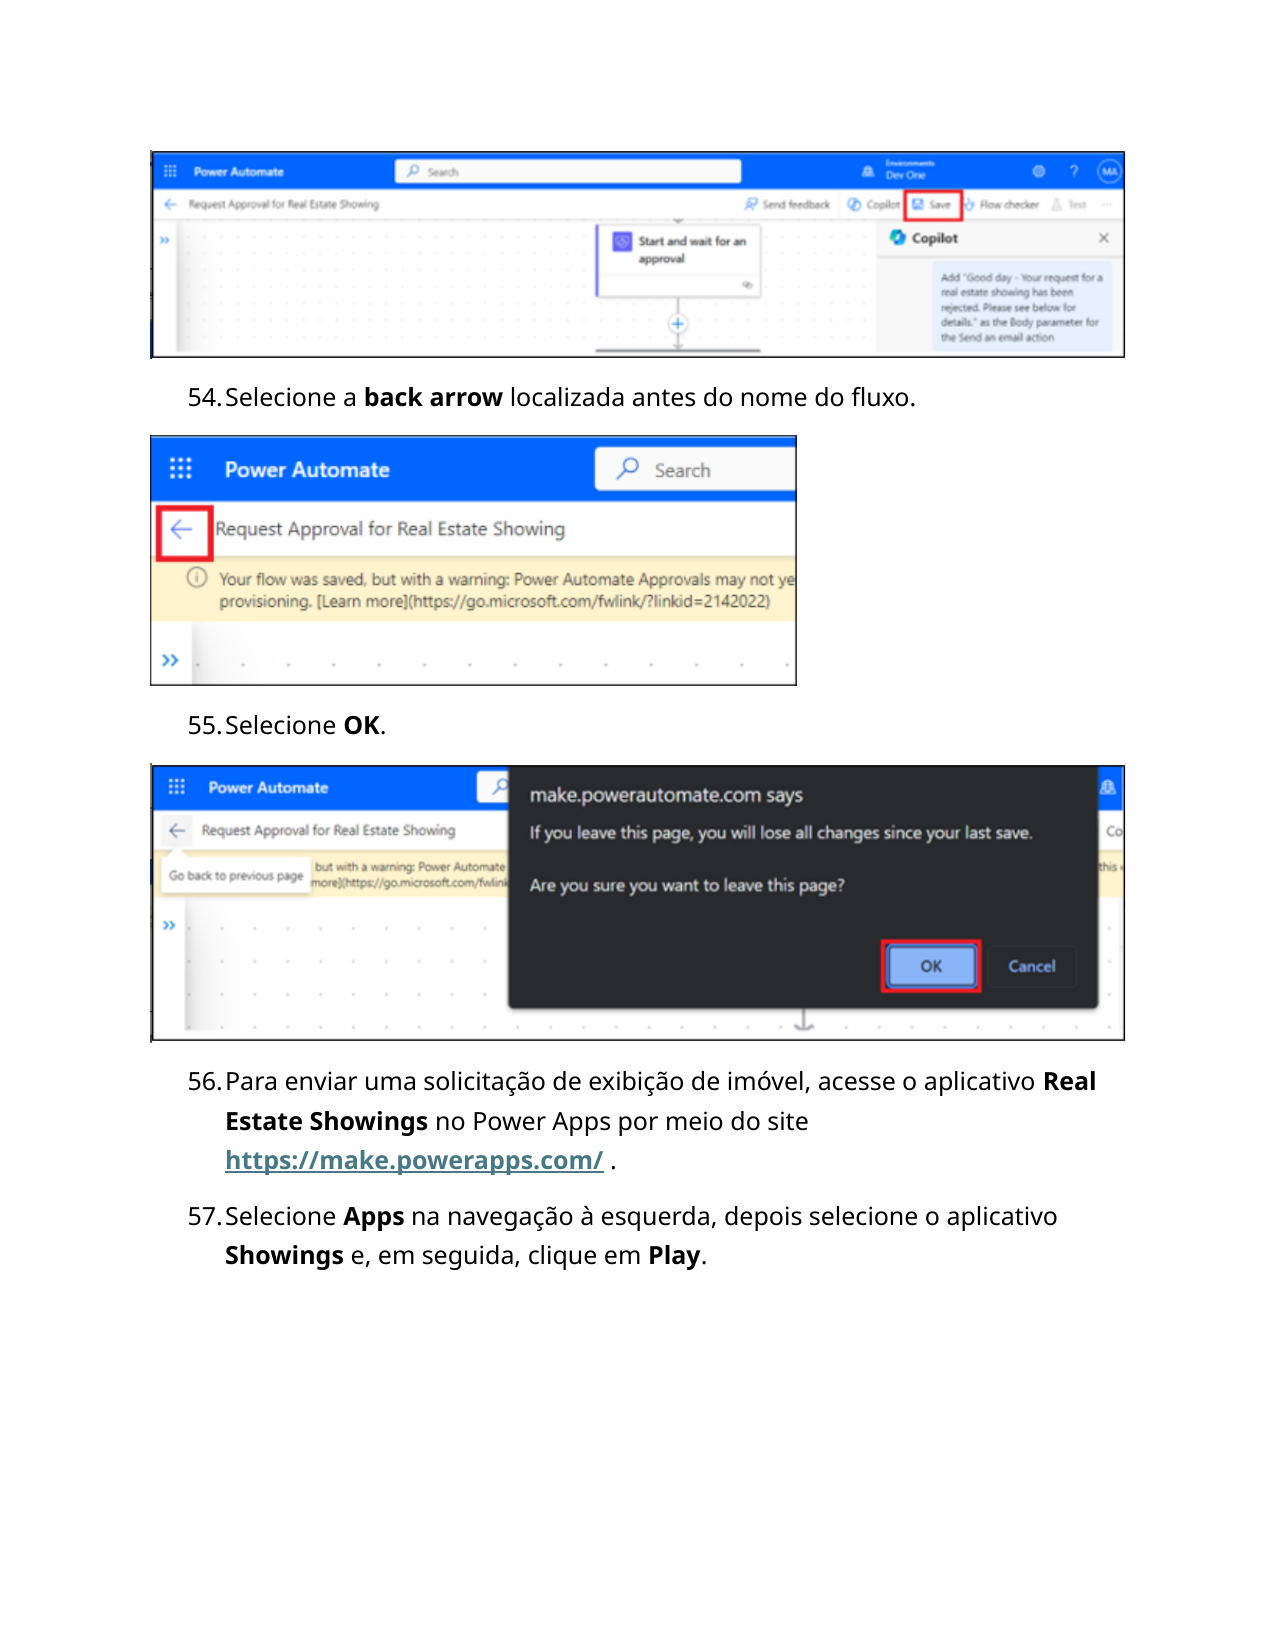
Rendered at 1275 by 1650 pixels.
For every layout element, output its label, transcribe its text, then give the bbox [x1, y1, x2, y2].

list Selecione Apps na navegação à esquerda, depois selecione o aplicativo Showings e, em seguida, clique em Play. [187, 1198, 1125, 1271]
picture [150, 763, 1125, 1043]
picture [150, 150, 1125, 359]
list Selecione OK. [187, 707, 1125, 742]
list Para enviar uma solicitação de exibição de imóvel, acesse o aplicativo Real Estate Showings no Power Apps por meio do site https://make.powerapps.com/ . [187, 1064, 1125, 1176]
list Selecione a back arrow localizada antes do nome do fluxo. [187, 380, 1125, 414]
picture [150, 435, 797, 686]
